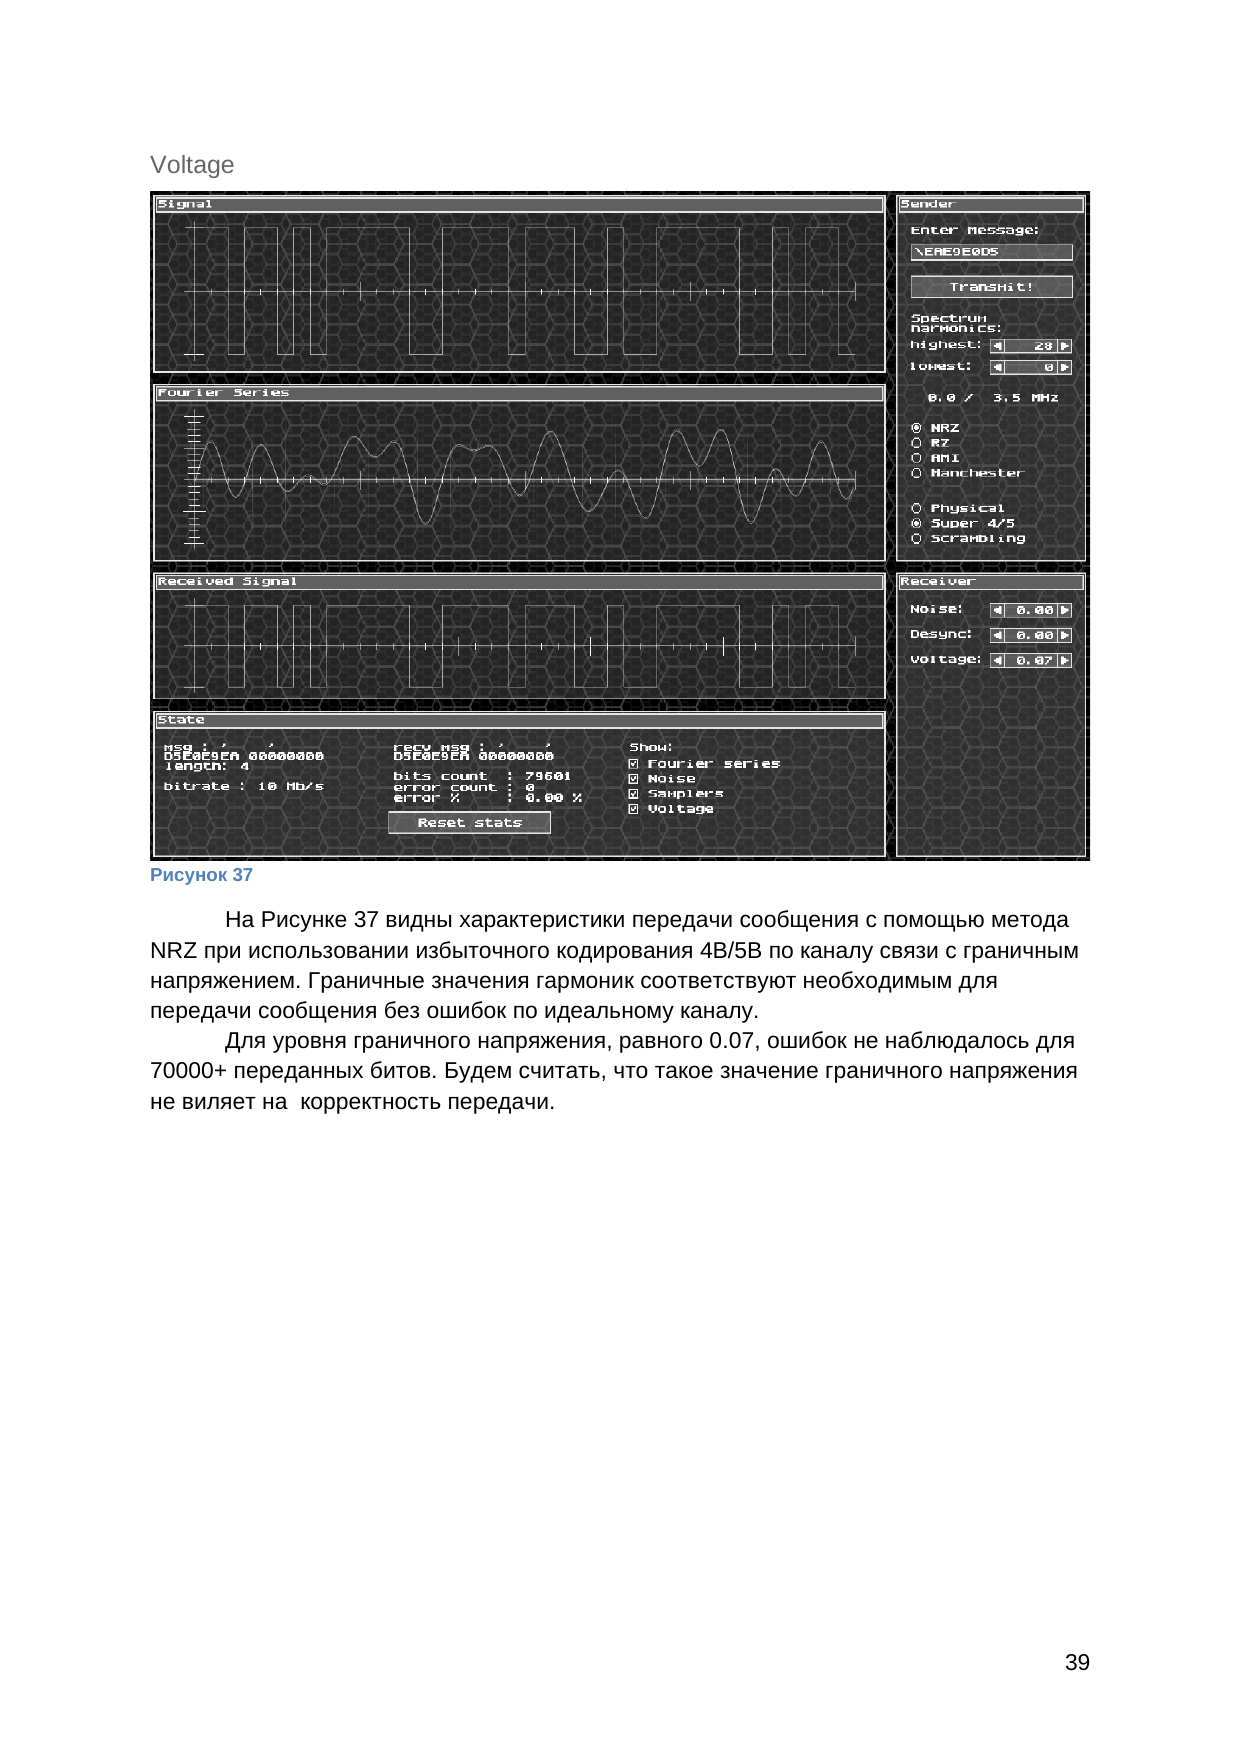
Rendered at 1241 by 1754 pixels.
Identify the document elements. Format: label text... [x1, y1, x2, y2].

picture [150, 191, 1091, 861]
text Рисунок 37 [150, 864, 1090, 886]
subtitle Voltage [150, 150, 1090, 179]
text На Рисунке 37 видны характеристики передачи сообщения с помощью метода NRZ при использовании избыточного кодирования 4B/5B по каналу связи с граничным напряжением. Граничные значения гармоник соответствуют необходимым для передачи сообщения без ошибок по идеальному каналу. [150, 906, 1090, 1023]
text Для уровня граничного напряжения, равного 0.07, ошибок не наблюдалось для 70000+ переданных битов. Будем считать, что такое значение граничного напряжения не виляет на корректность передачи. [150, 1027, 1090, 1114]
